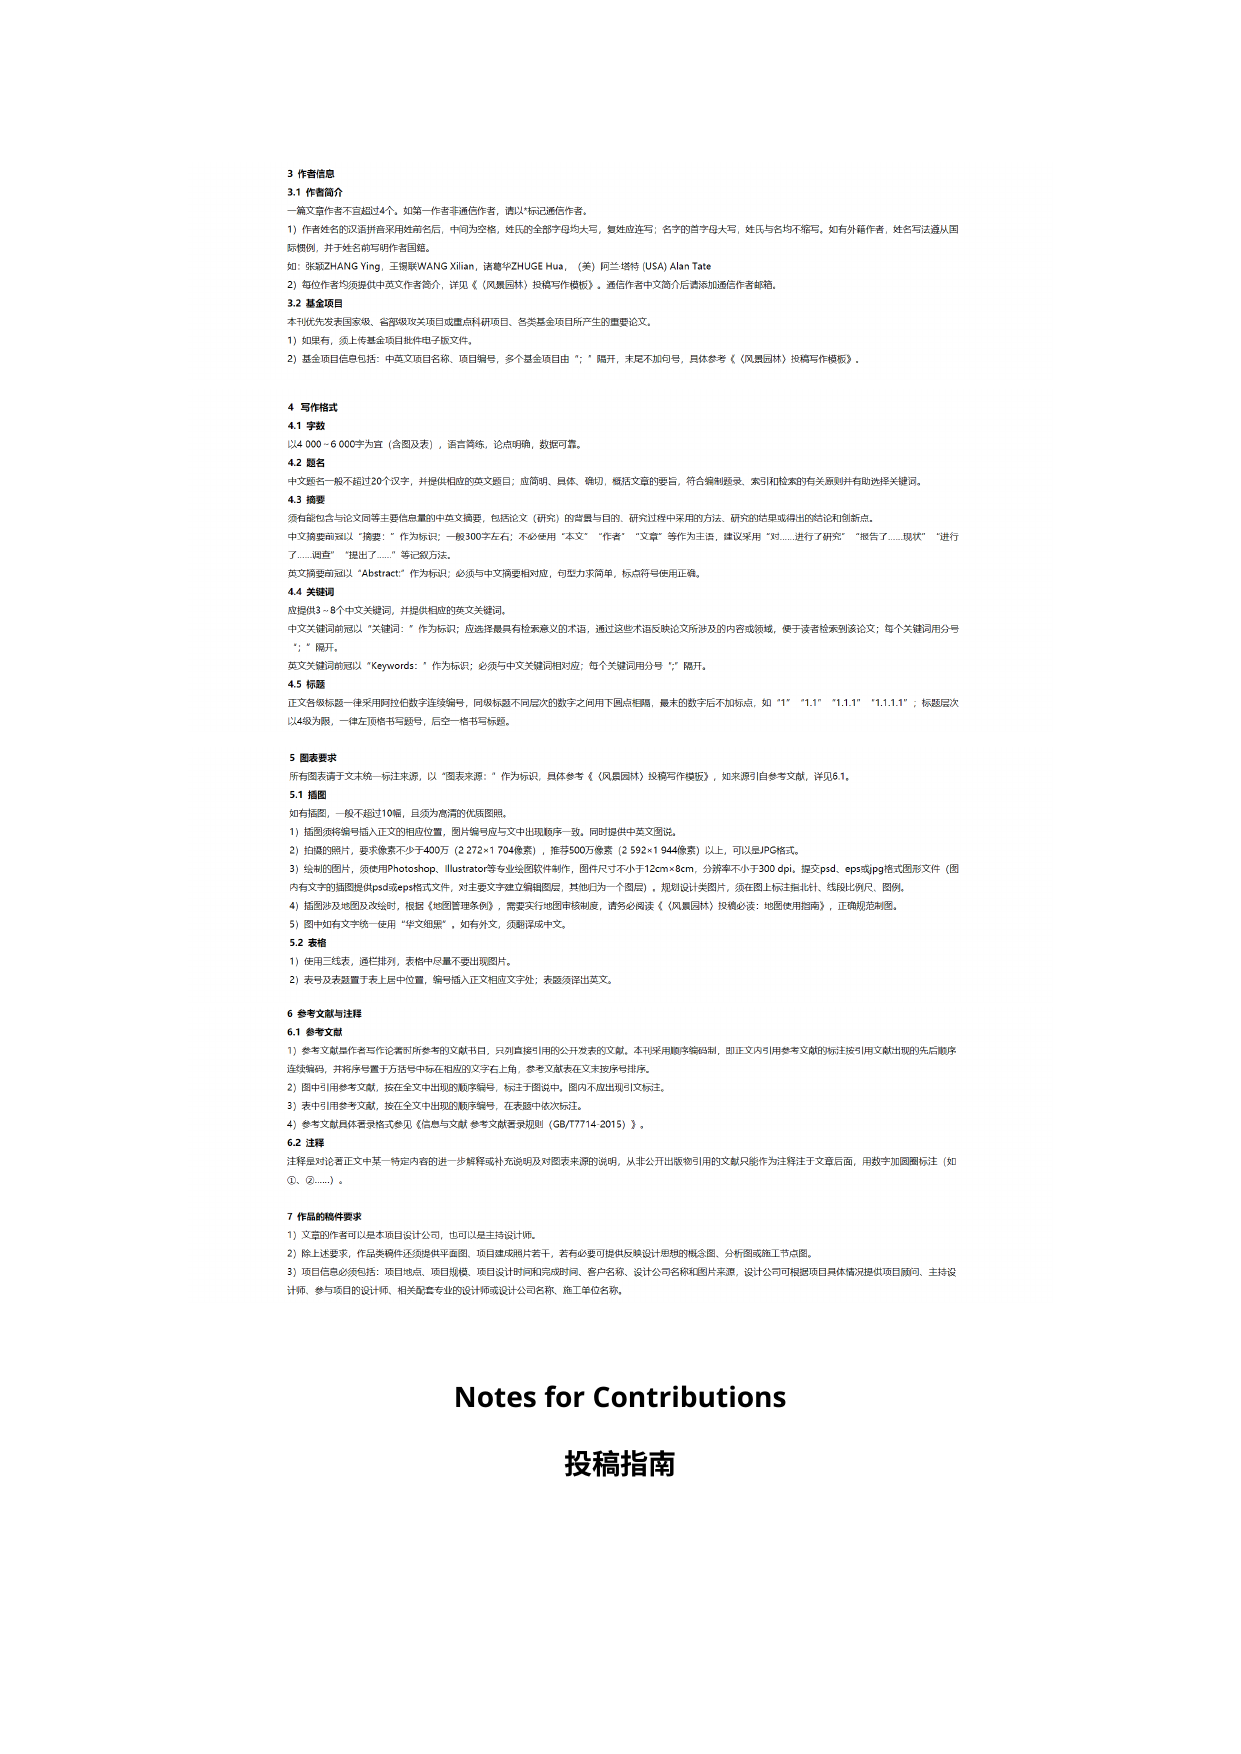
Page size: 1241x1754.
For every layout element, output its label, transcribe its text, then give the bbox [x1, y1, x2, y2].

picture [187, 389, 1053, 732]
picture [187, 1007, 1053, 1303]
text Notes for Contributions 投稿指南 [187, 1364, 1053, 1494]
picture [187, 747, 1053, 1003]
picture [187, 162, 1053, 380]
